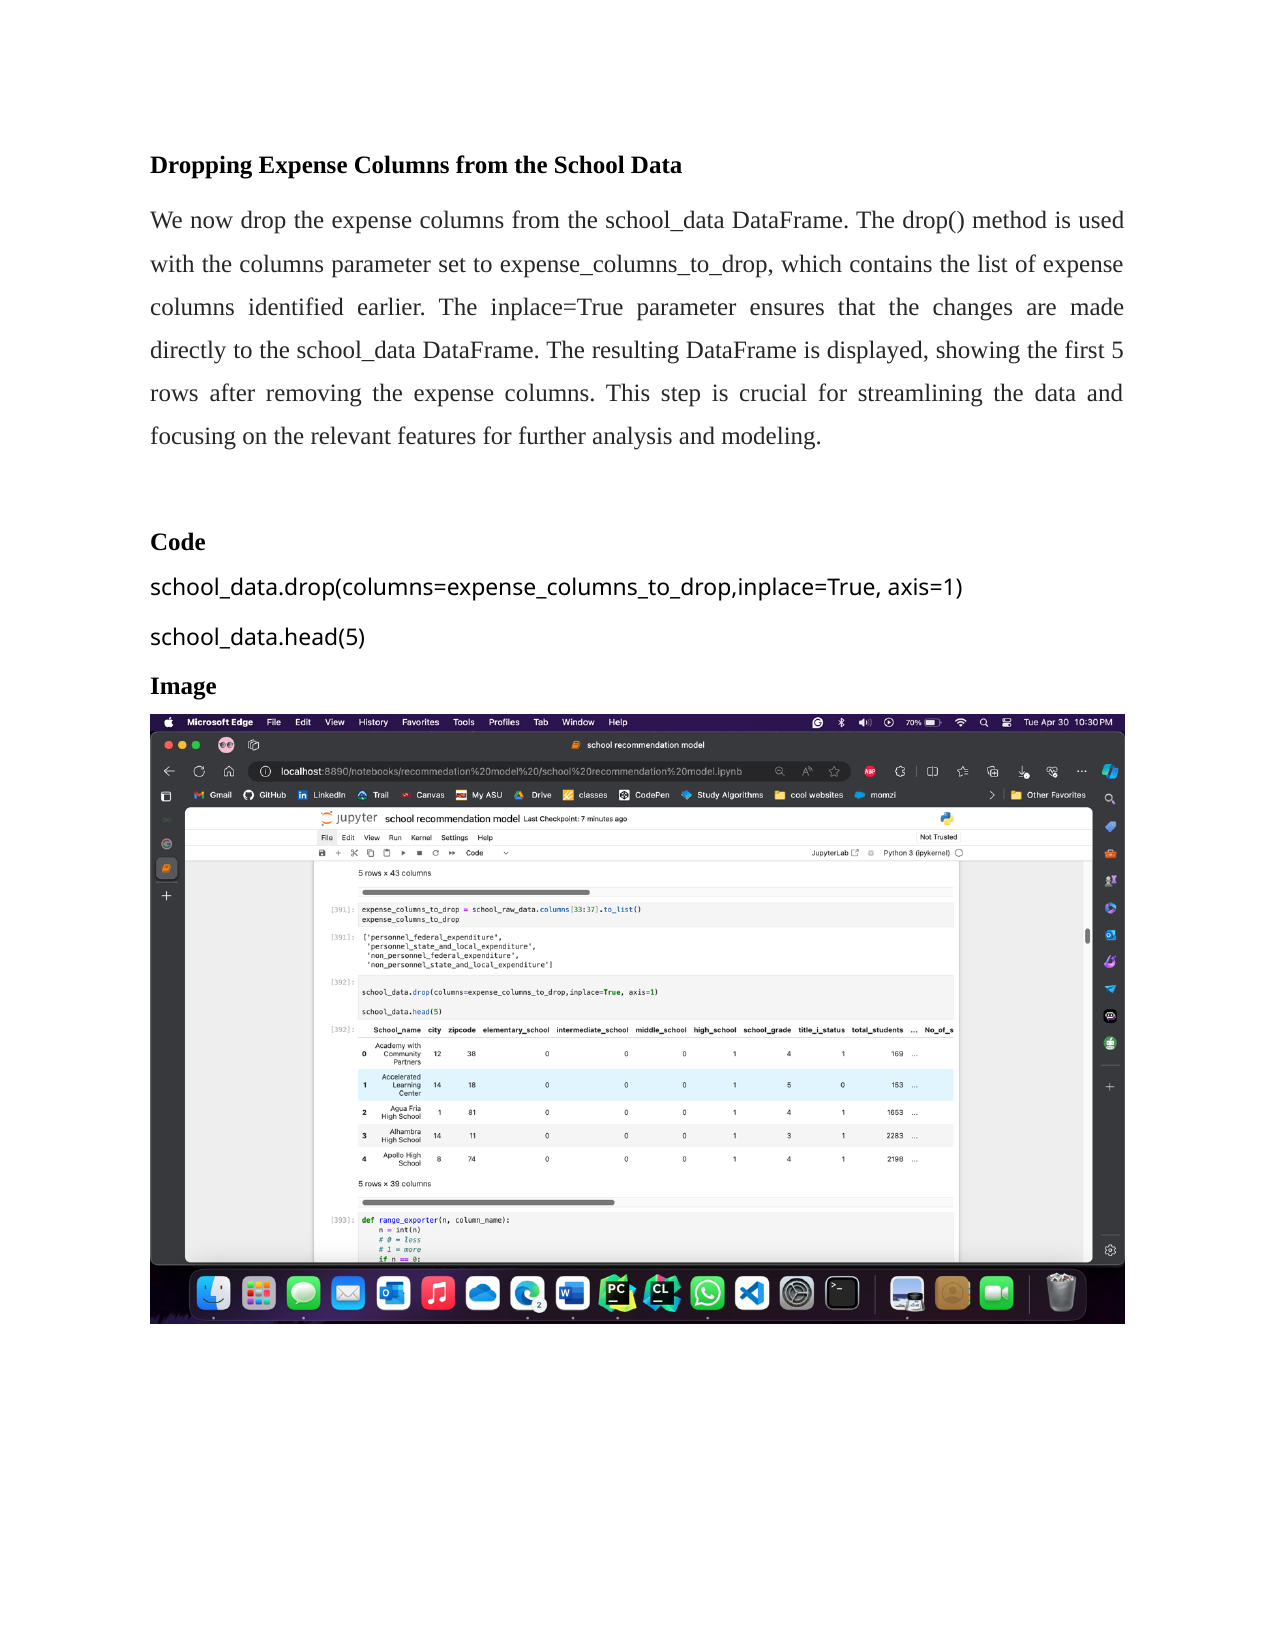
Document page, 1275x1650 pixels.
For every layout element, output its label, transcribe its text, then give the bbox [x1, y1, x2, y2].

text school_data.head(5) [150, 621, 1125, 652]
text school_data.drop(columns=expense_columns_to_drop,inplace=True, axis=1) [150, 570, 1125, 602]
subtitle Dropping Expense Columns from the School Data [150, 150, 1125, 179]
text We now drop the expense columns from the school_data DataFrame. The drop() method is used with the columns parameter set to expense_columns_to_drop, which contains the list of expense columns identified earlier. The inplace=True parameter ensures that the changes are made directly to the school_data DataFrame. The resulting DataFrame is displayed, showing the first 5 rows after removing the expense columns. This step is crucial for streamlining the data and focusing on the relevant features for further analysis and modeling. [150, 206, 1125, 450]
subtitle Image [150, 671, 1125, 700]
subtitle Code [150, 527, 1125, 556]
picture [150, 714, 1125, 1324]
